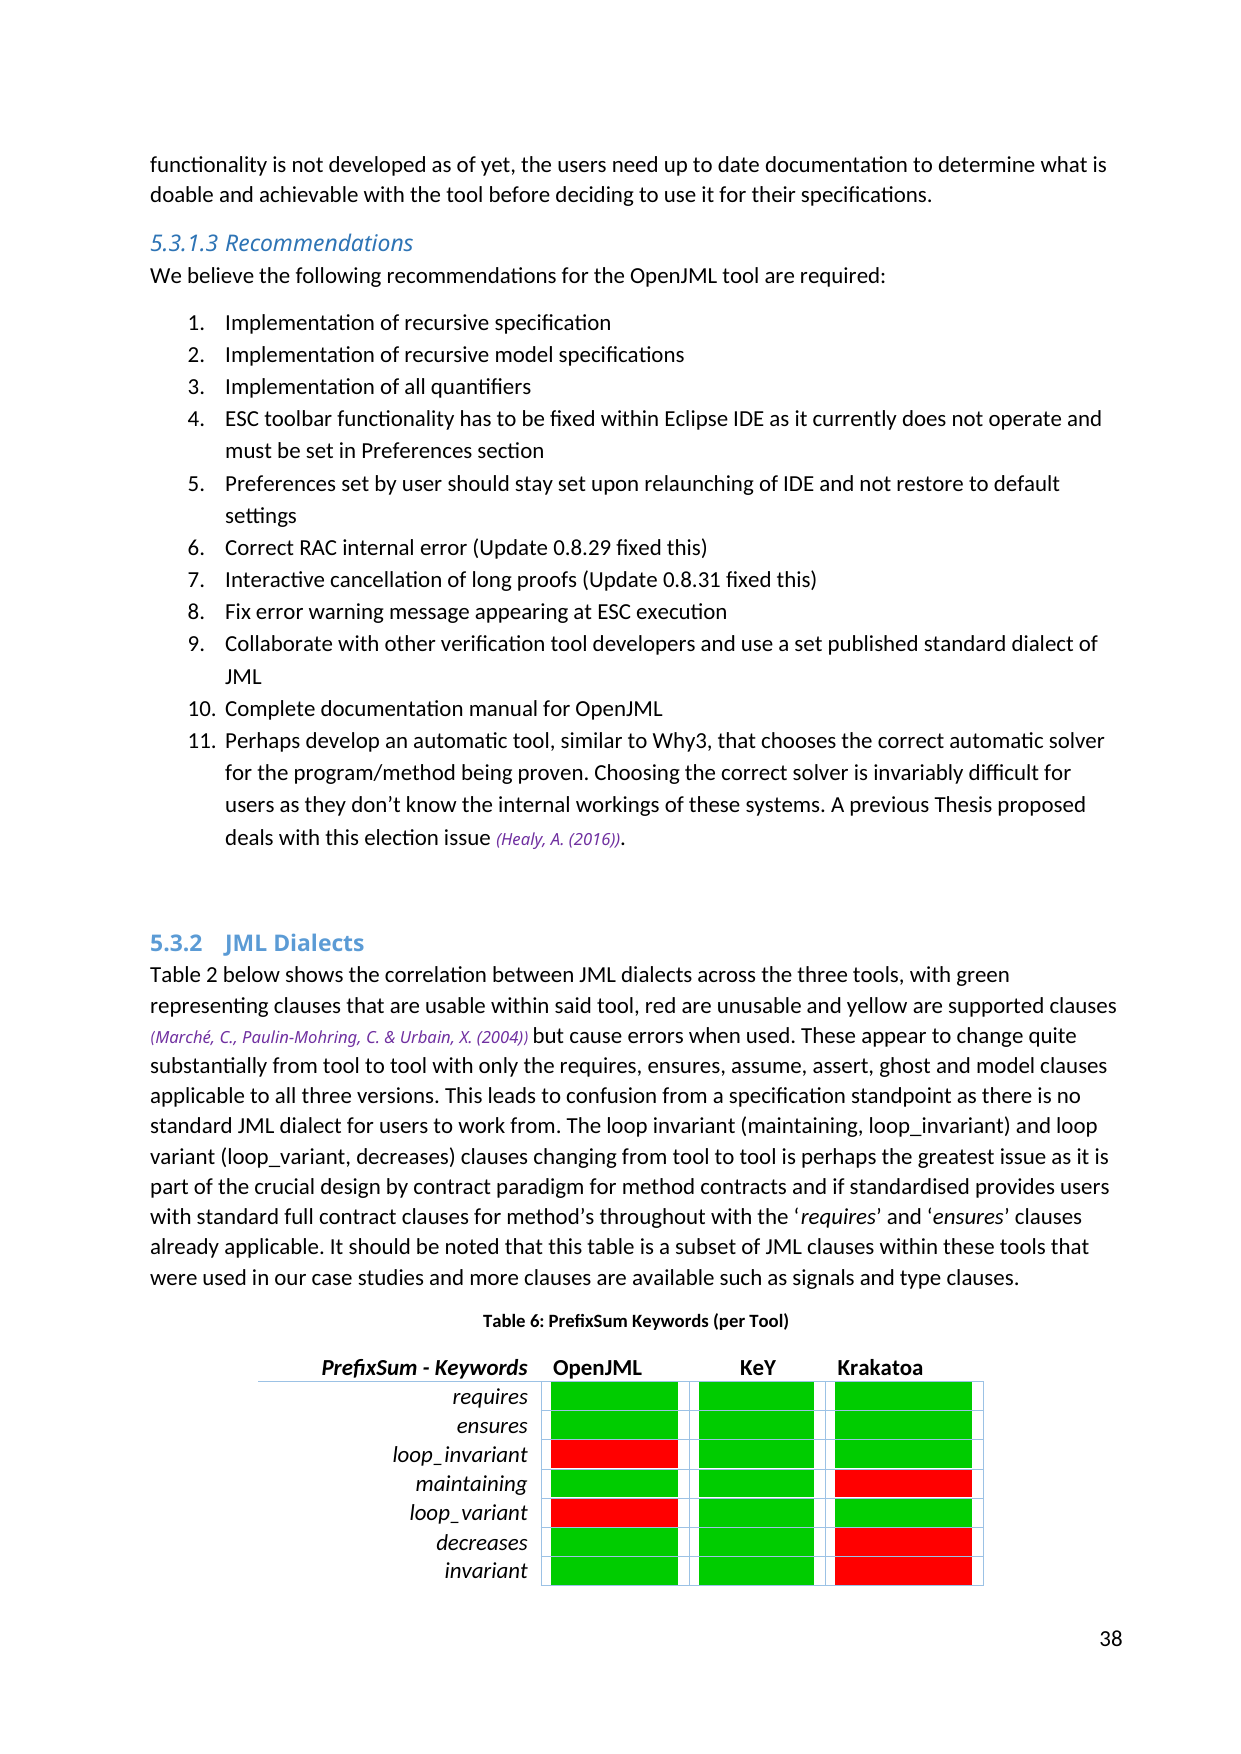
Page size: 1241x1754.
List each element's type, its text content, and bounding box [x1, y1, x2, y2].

table_cell [690, 1411, 699, 1439]
table_cell [826, 1470, 835, 1497]
table_cell [972, 1440, 983, 1468]
table_cell [678, 1470, 689, 1497]
table_cell [972, 1382, 983, 1410]
list Implementation of all quantifiers [187, 372, 1122, 400]
table_cell [542, 1440, 551, 1468]
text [150, 150, 1122, 208]
text Table 2 below shows the correlation between JML dialects across the three tools, with green representing clauses that are usable within said tool, red are unusable and yellow are supported clauses (Marché, C., Paulin-Mohring, C. & Urbain, X. (2004)) but cause errors when used. These appear to change quite substantially from tool to tool with only the requires, ensures, assume, assert, ghost and model clauses applicable to all three versions. This leads to confusion from a specification standpoint as there is no standard JML dialect for users to work from. The loop invariant (maintaining, loop_invariant) and loop variant (loop_variant, decreases) clauses changing from tool to tool is perhaps the greatest issue as it is part of the crucial design by contract paradigm for method contracts and if standardised provides users with standard full contract clauses for method’s throughout with the ‘requires’ and ‘ensures’ clauses already applicable. It should be noted that this table is a subset of JML clauses within these tools that were used in our case studies and more clauses are available such as signals and type clauses. [150, 961, 1122, 1291]
table_cell maintaining [258, 1469, 541, 1497]
table_cell [542, 1528, 551, 1556]
table_header PrefixSum - Keywords [258, 1353, 541, 1381]
table_cell [814, 1470, 825, 1497]
list Preferences set by user should stay set upon relaunching of IDE and not restore to default settings [187, 469, 1122, 529]
table_cell requires [258, 1382, 541, 1410]
subtitle 5.3.1.3 Recommendations [150, 227, 1122, 258]
table_cell [972, 1499, 983, 1527]
table_header KeY [690, 1353, 826, 1381]
list Perhaps develop an automatic tool, similar to Why3, that chooses the correct automatic solver for the program/method being proven. Choosing the correct solver is invariably difficult for users as they don’t know the internal workings of these systems. A previous Thesis proposed deals with this election issue (Healy, A. (2016)). [187, 726, 1122, 851]
list Interactive cancellation of long proofs (Update 0.8.31 fixed this) [187, 565, 1122, 593]
table_cell [690, 1470, 699, 1497]
table_cell [814, 1382, 825, 1410]
table_cell [972, 1470, 983, 1497]
table_cell [814, 1411, 825, 1439]
table_cell [972, 1528, 983, 1556]
table_cell [814, 1499, 825, 1527]
table_cell ensures [258, 1410, 541, 1439]
list Correct RAC internal error (Update 0.8.29 fixed this) [187, 533, 1122, 561]
text Table 6: PrefixSum Keywords (per Tool) [150, 1309, 1122, 1332]
table_cell [690, 1440, 699, 1468]
subtitle 5.3.2 JML Dialects [150, 927, 1122, 958]
table_cell [678, 1528, 689, 1556]
table_header OpenJML [541, 1353, 690, 1381]
table_cell loop_invariant [258, 1439, 541, 1468]
table_cell [678, 1382, 689, 1410]
table_cell invariant [258, 1556, 541, 1585]
list ESC toolbar functionality has to be fixed within Eclipse IDE as it currently does not operate and must be set in Preferences section [187, 404, 1122, 464]
table_cell [690, 1499, 699, 1527]
table_cell [690, 1382, 699, 1410]
table_cell [826, 1440, 835, 1468]
table_cell [542, 1499, 551, 1527]
table_cell [690, 1557, 699, 1585]
list Implementation of recursive model specifications [187, 340, 1122, 368]
table_cell [542, 1470, 551, 1497]
table_cell [678, 1557, 689, 1585]
text We believe the following recommendations for the OpenJML tool are required: [150, 261, 1122, 289]
table_cell [678, 1411, 689, 1439]
table_cell [972, 1411, 983, 1439]
table_cell [542, 1382, 551, 1410]
list Implementation of recursive specification [187, 308, 1122, 336]
table_cell [814, 1557, 825, 1585]
list Complete documentation manual for OpenJML [187, 694, 1122, 722]
table_cell [678, 1499, 689, 1527]
table_cell decreases [258, 1527, 541, 1556]
table_cell [814, 1528, 825, 1556]
table_cell [826, 1528, 835, 1556]
table_cell loop_variant [258, 1498, 541, 1527]
table_cell [678, 1440, 689, 1468]
table_cell [972, 1557, 983, 1585]
table_header Krakatoa [826, 1353, 983, 1381]
table_cell [814, 1440, 825, 1468]
table_cell [826, 1382, 835, 1410]
table_cell [542, 1411, 551, 1439]
list Fix error warning message appearing at ESC execution [187, 597, 1122, 625]
table_cell [542, 1557, 551, 1585]
list Collaborate with other verification tool developers and use a set published standard dialect of JML [187, 629, 1122, 690]
table_cell [690, 1528, 699, 1556]
table_cell [826, 1557, 835, 1585]
table_cell [826, 1411, 835, 1439]
table_cell [826, 1499, 835, 1527]
